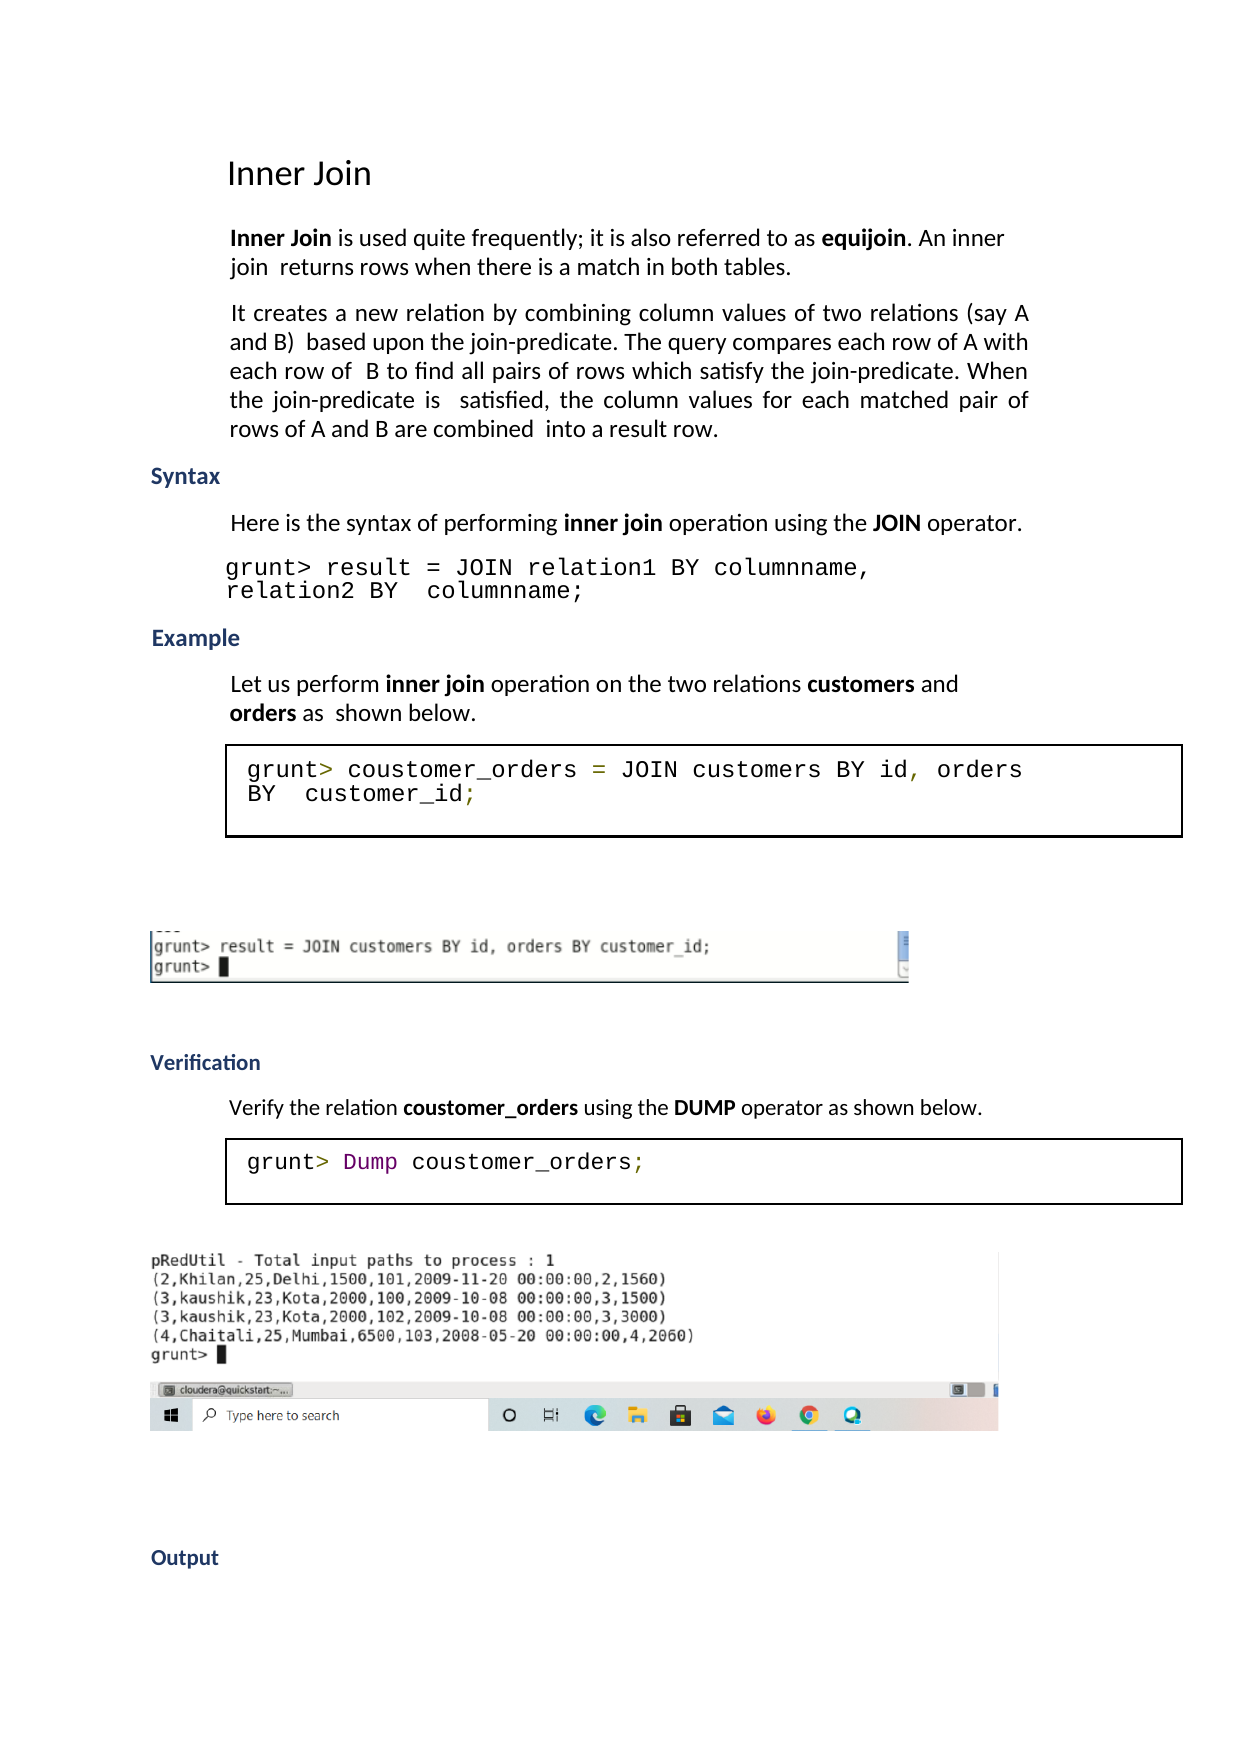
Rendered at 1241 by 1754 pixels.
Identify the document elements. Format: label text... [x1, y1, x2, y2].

text Inner Join [227, 150, 1090, 194]
text Verify the relation coustomer_orders using the DUMP operator as shown below. [229, 1093, 1090, 1121]
text It creates a new relation by combining column values of two relations (say A and B) based upon the join-predicate. The query compares each row of A with each row of B to find all pairs of rows which satisfy the join-predicate. When the join-predicate is satisfied, the column values for each matched pair of rows of A and B are combined into a result row. [229, 298, 1030, 443]
text grunt> result = JOIN relation1 BY columnname, relation2 BY columnname; [225, 554, 936, 606]
picture [150, 1252, 999, 1431]
text Inner Join is used quite frequently; it is also referred to as equijoin. An inner join returns rows when there is a match in both tables. [230, 223, 1030, 282]
text Here is the syntax of performing inner join operation using the JOIN operator. [230, 507, 1090, 538]
picture [150, 931, 909, 983]
text Verification [150, 1048, 1090, 1076]
text Let us perform inner join operation on the two relations customers and orders as shown below. [229, 669, 1030, 727]
text Syntax [151, 460, 1090, 491]
table_header grunt> Dump coustomer_orders; [227, 1140, 1181, 1203]
text Output [151, 1543, 1090, 1571]
text Example [152, 622, 1090, 653]
table_header grunt> coustomer_orders = JOIN customers BY id, orders BY customer_id; [227, 746, 1181, 835]
